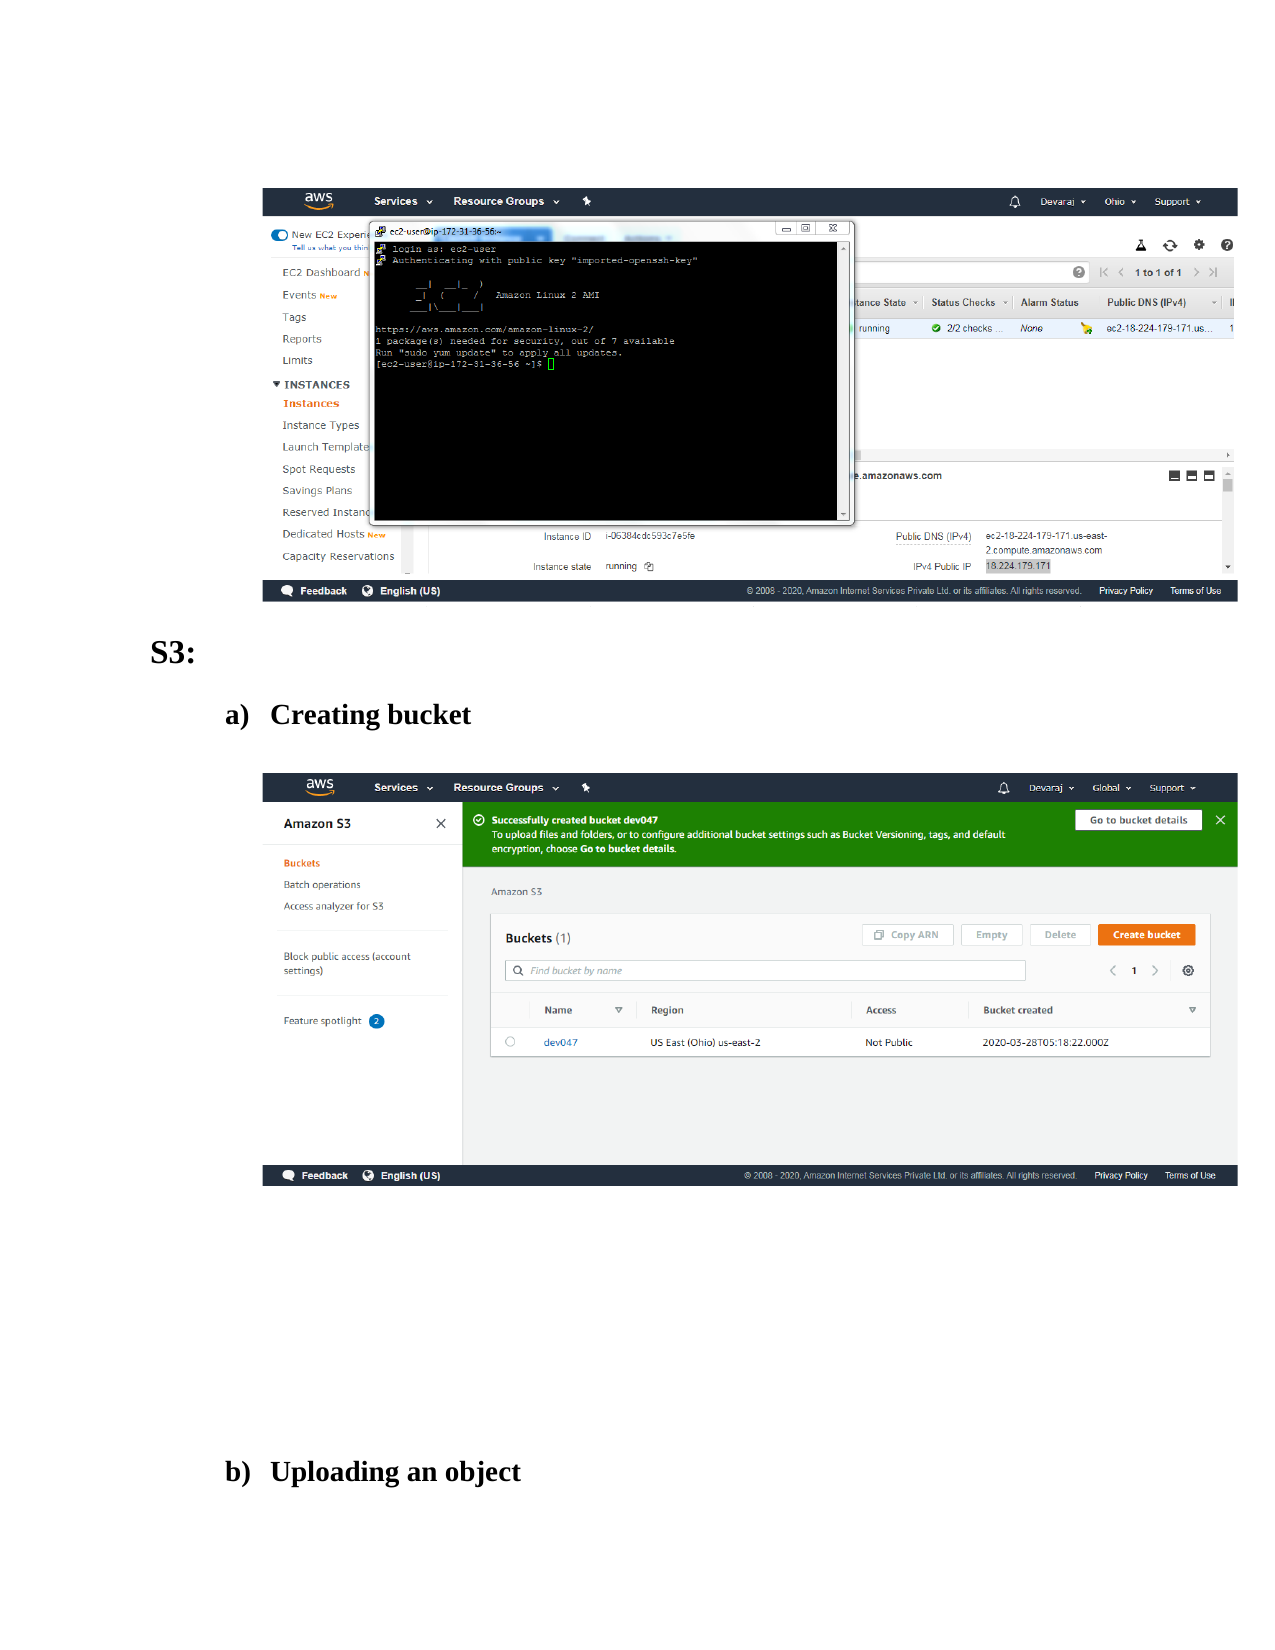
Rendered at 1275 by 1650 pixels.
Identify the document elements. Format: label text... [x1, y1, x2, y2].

picture [262, 773, 1238, 1186]
picture [262, 188, 1238, 607]
list Uploading an object [225, 1454, 1125, 1487]
text S3: [150, 632, 1125, 670]
list Creating bucket [225, 697, 1125, 730]
